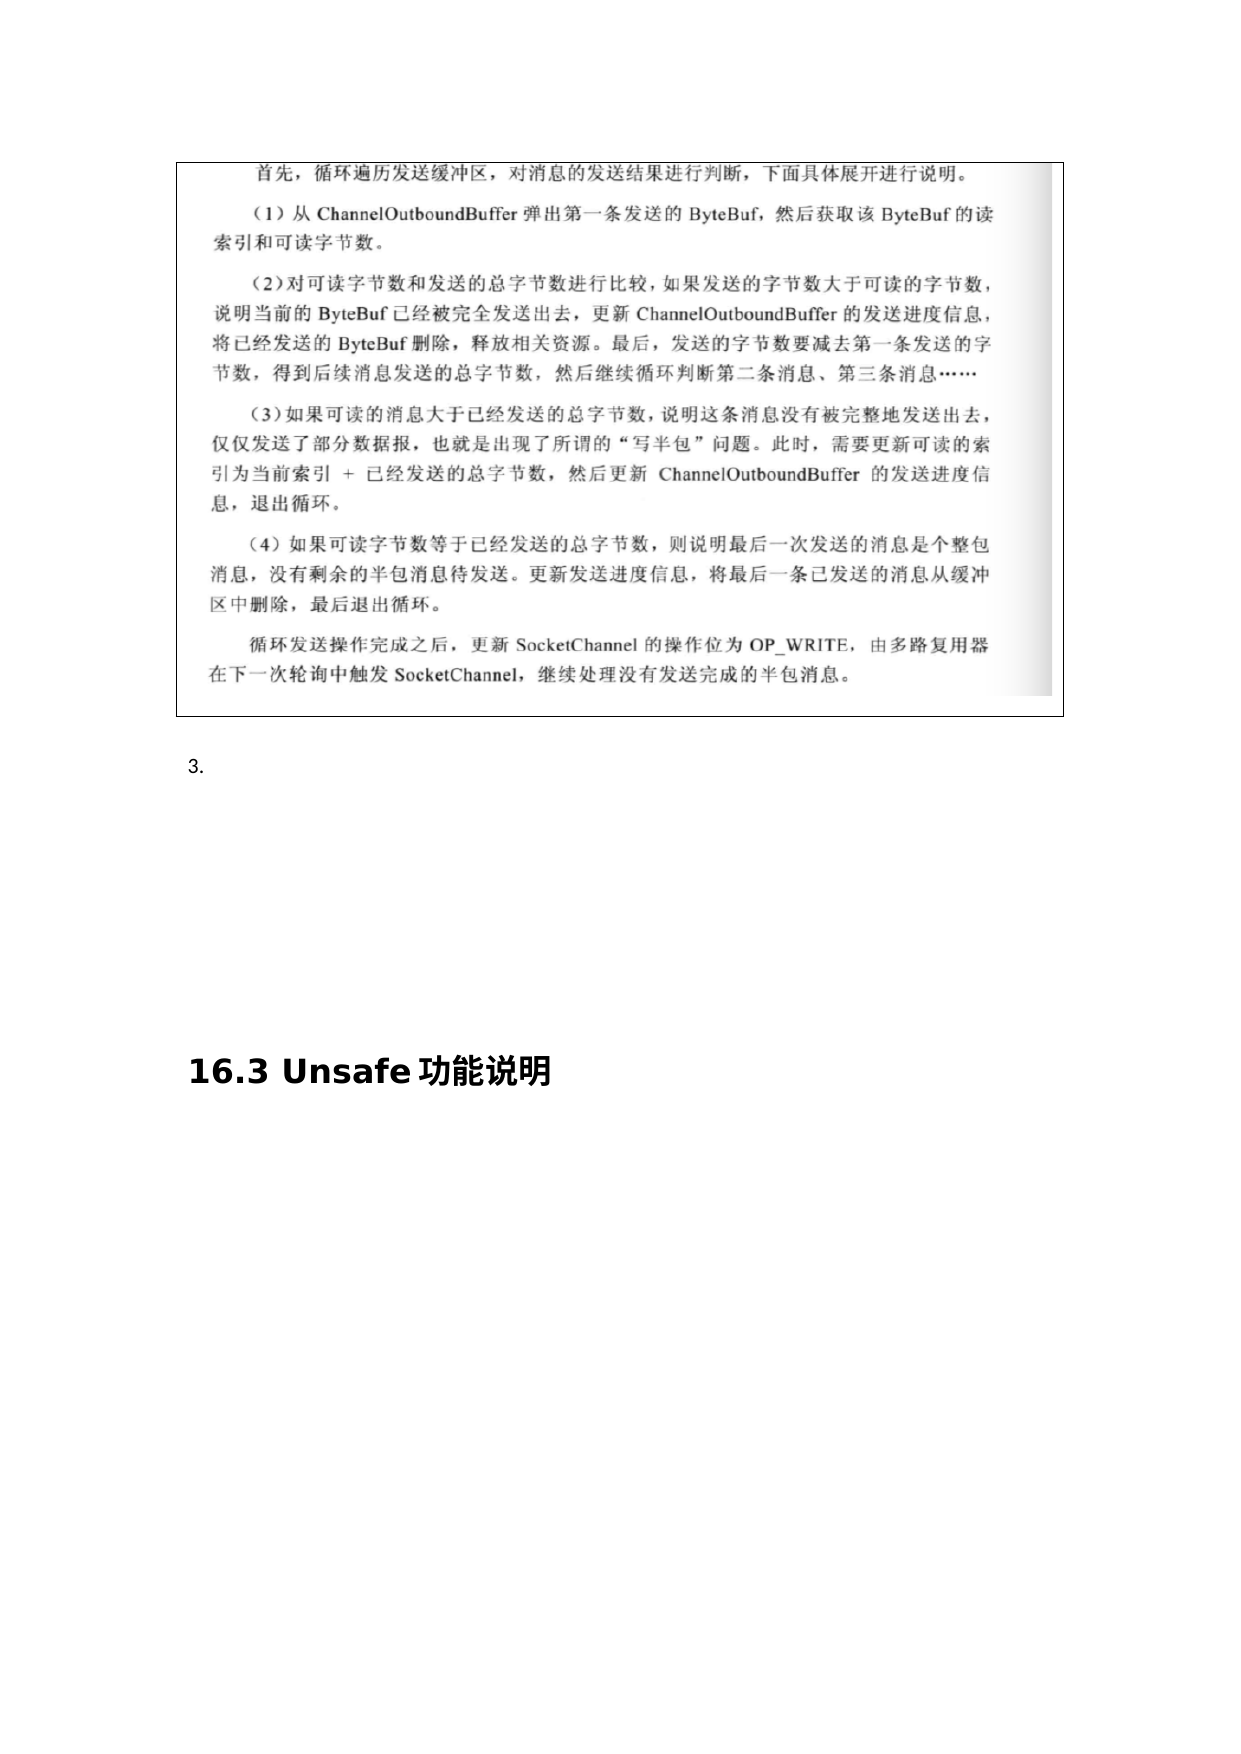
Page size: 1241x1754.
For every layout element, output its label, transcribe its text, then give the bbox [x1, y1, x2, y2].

picture [187, 163, 1053, 696]
table_header protected void doWrite(ChannelOutboundBuffer in) throws Exception { for (;;) { // Do non-gathering write for a single buffer case. final int msgCount = in.size(); if (msgCount <= 1) { super.doWrite(in); return; } // Ensure the pending writes are made of ByteBufs only. ByteBuffer[] nioBuffers = in.nioBuffers(); if (nioBuffers == null) { super.doWrite(in); return; } // 发送的ByteBuffer数组个数nioBufferCnt int nioBufferCnt = in.nioBufferCount(); // 发送的总字节数 long expectedWrittenBytes = in.nioBufferSize(); final SocketChannel ch = javaChannel(); long writtenBytes = 0; boolean done = false; boolean setOpWrite = false; for (int i = config().getWriteSpinCount() - 1; i >= 0; i --) { final long localWrittenBytes = ch.write(nioBuffers, 0, nioBufferCnt); if (localWrittenBytes == 0) { setOpWrite = true; break; } expectedWrittenBytes -= localWrittenBytes; writtenBytes += localWrittenBytes; if (expectedWrittenBytes == 0) { done = true; break; } } if (done) { // Release all buffers for (int i = msgCount; i > 0; i --) { in.remove(); } // Finish the write loop if no new messages were flushed by in.remove(). if (in.isEmpty()) { clearOpWrite(); break; } } else { // Did not write all buffers completely. // Release the fully written buffers and update the indexes of the partially written buffer. for (int i = msgCount; i > 0; i --) { final ByteBuf buf = (ByteBuf) in.current(); final int readerIndex = buf.readerIndex(); final int readableBytes = buf.writerIndex() - readerIndex; if (readableBytes < writtenBytes) { in.progress(readableBytes); in.remove(); writtenBytes -= readableBytes; } else if (readableBytes > writtenBytes) { buf.readerIndex(readerIndex + (int) writtenBytes); in.progress(writtenBytes); break; } else { // readableBytes == writtenBytes in.progress(readableBytes); in.remove(); break; } } incompleteWrite(setOpWrite); break; } } } [177, 163, 1063, 716]
subtitle 16.3 Unsafe功能说明 [187, 1036, 1053, 1101]
